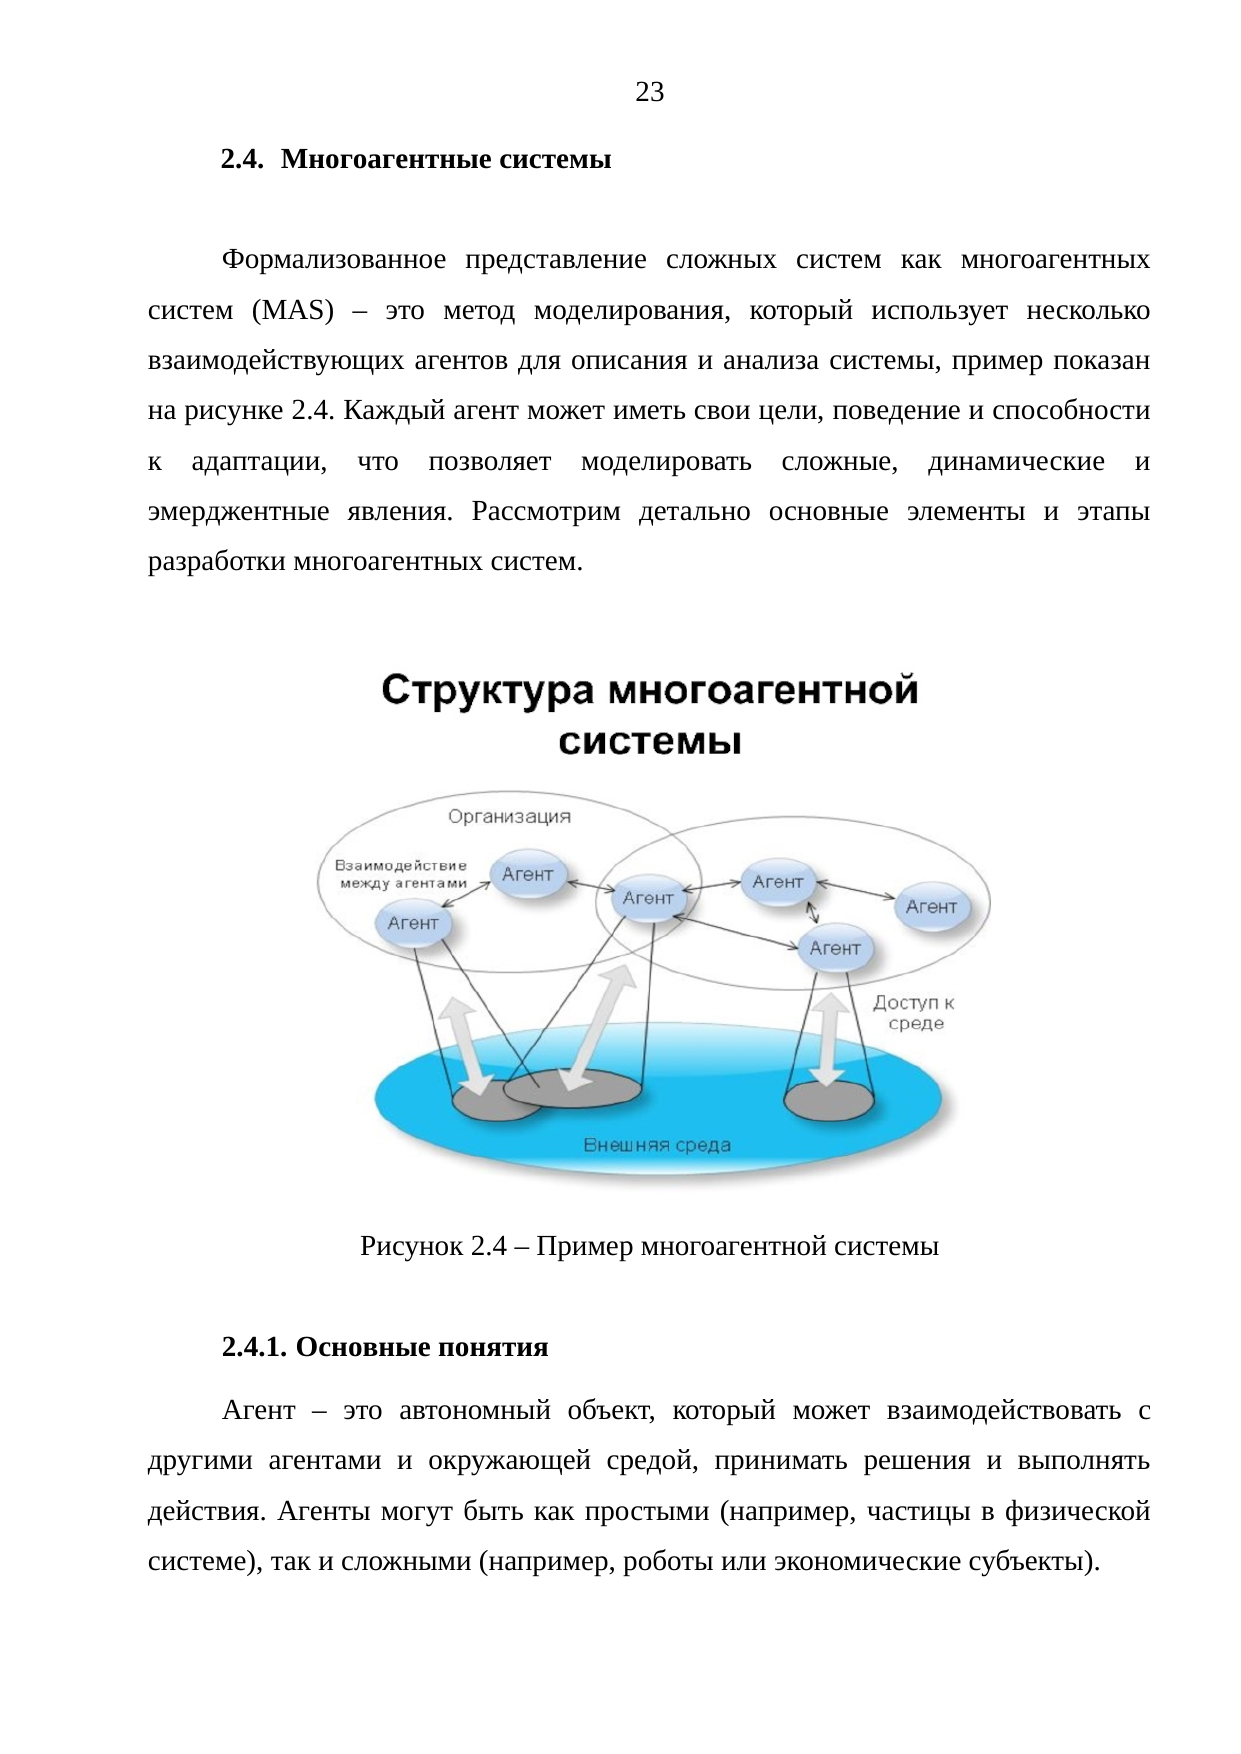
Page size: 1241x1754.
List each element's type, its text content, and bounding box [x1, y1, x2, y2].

text Формализованное представление сложных систем как многоагентных систем (MAS) – это метод моделирования, который использует несколько взаимодействующих агентов для описания и анализа системы, пример показан на рисунке 2.4. Каждый агент может иметь свои цели, поведение и способности к адаптации, что позволяет моделировать сложные, динамические и эмерджентные явления. Рассмотрим детально основные элементы и этапы разработки многоагентных систем. [148, 242, 1152, 577]
text Агент – это автономный объект, который может взаимодействовать с другими агентами и окружающей средой, принимать решения и выполнять действия. Агенты могут быть как простыми (например, частицы в физической системе), так и сложными (например, роботы или экономические субъекты). [148, 1392, 1152, 1576]
picture [271, 644, 1029, 1212]
subtitle Многоагентные системы [220, 141, 1152, 174]
subtitle Основные понятия [222, 1329, 1152, 1363]
text Рисунок 2.4 – Пример многоагентной системы [148, 1228, 1152, 1262]
